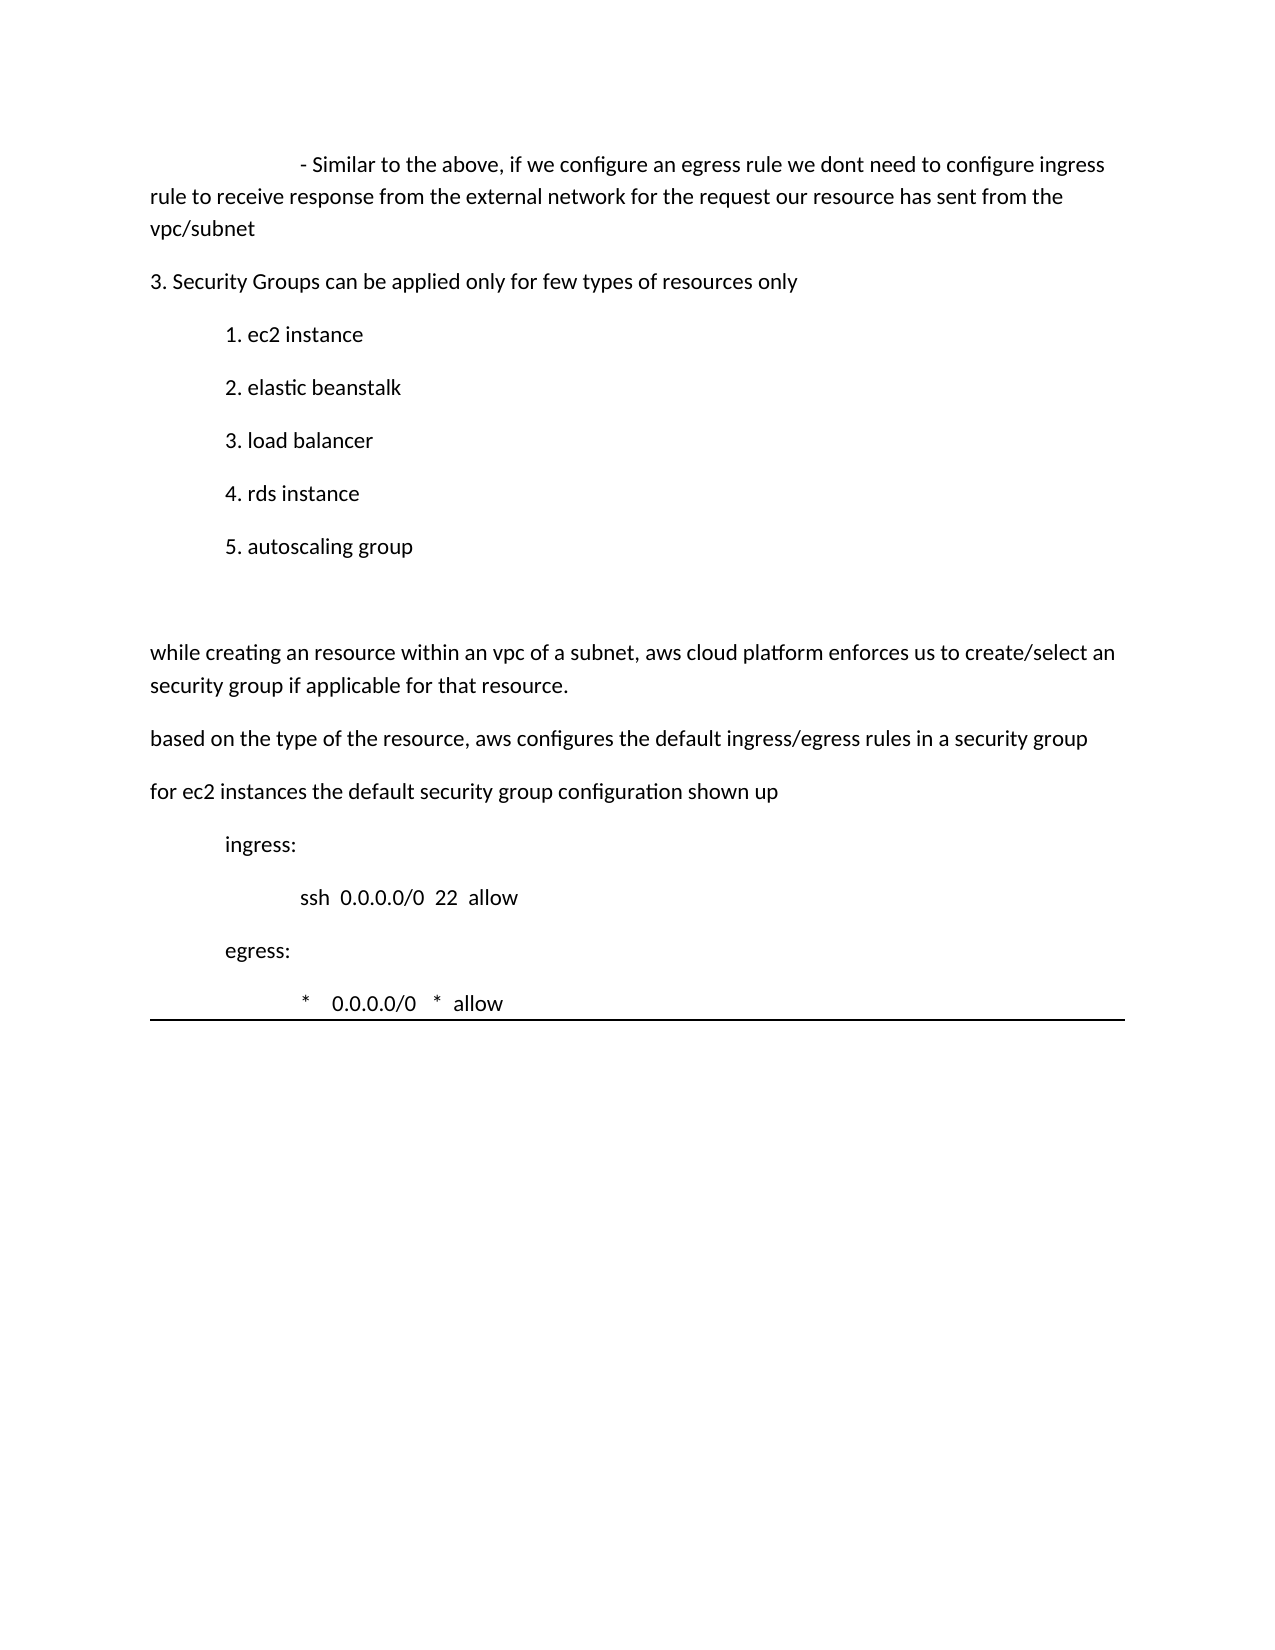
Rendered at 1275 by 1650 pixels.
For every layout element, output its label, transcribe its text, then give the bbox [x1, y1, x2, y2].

text based on the type of the resource, aws configures the default ingress/egress rules in a security group [150, 724, 1125, 752]
text 2. elastic beanstalk [150, 373, 1125, 401]
text ingress: [150, 830, 1125, 858]
text - Similar to the above, if we configure an egress rule we dont need to configure ingress rule to receive response from the external network for the request our resource has sent from the vpc/subnet [150, 150, 1125, 242]
text ssh 0.0.0.0/0 22 allow [150, 883, 1125, 911]
text 4. rds instance [150, 479, 1125, 507]
text 5. autoscaling group [150, 532, 1125, 561]
text 3. Security Groups can be applied only for few types of resources only [150, 267, 1125, 295]
text * 0.0.0.0/0 * allow [150, 989, 1125, 1019]
text for ec2 instances the default security group configuration shown up [150, 777, 1125, 805]
text while creating an resource within an vpc of a subnet, aws cloud platform enforces us to create/select an security group if applicable for that resource. [150, 638, 1125, 699]
text 1. ec2 instance [150, 320, 1125, 348]
text egress: [150, 936, 1125, 964]
text 3. load balancer [150, 426, 1125, 454]
